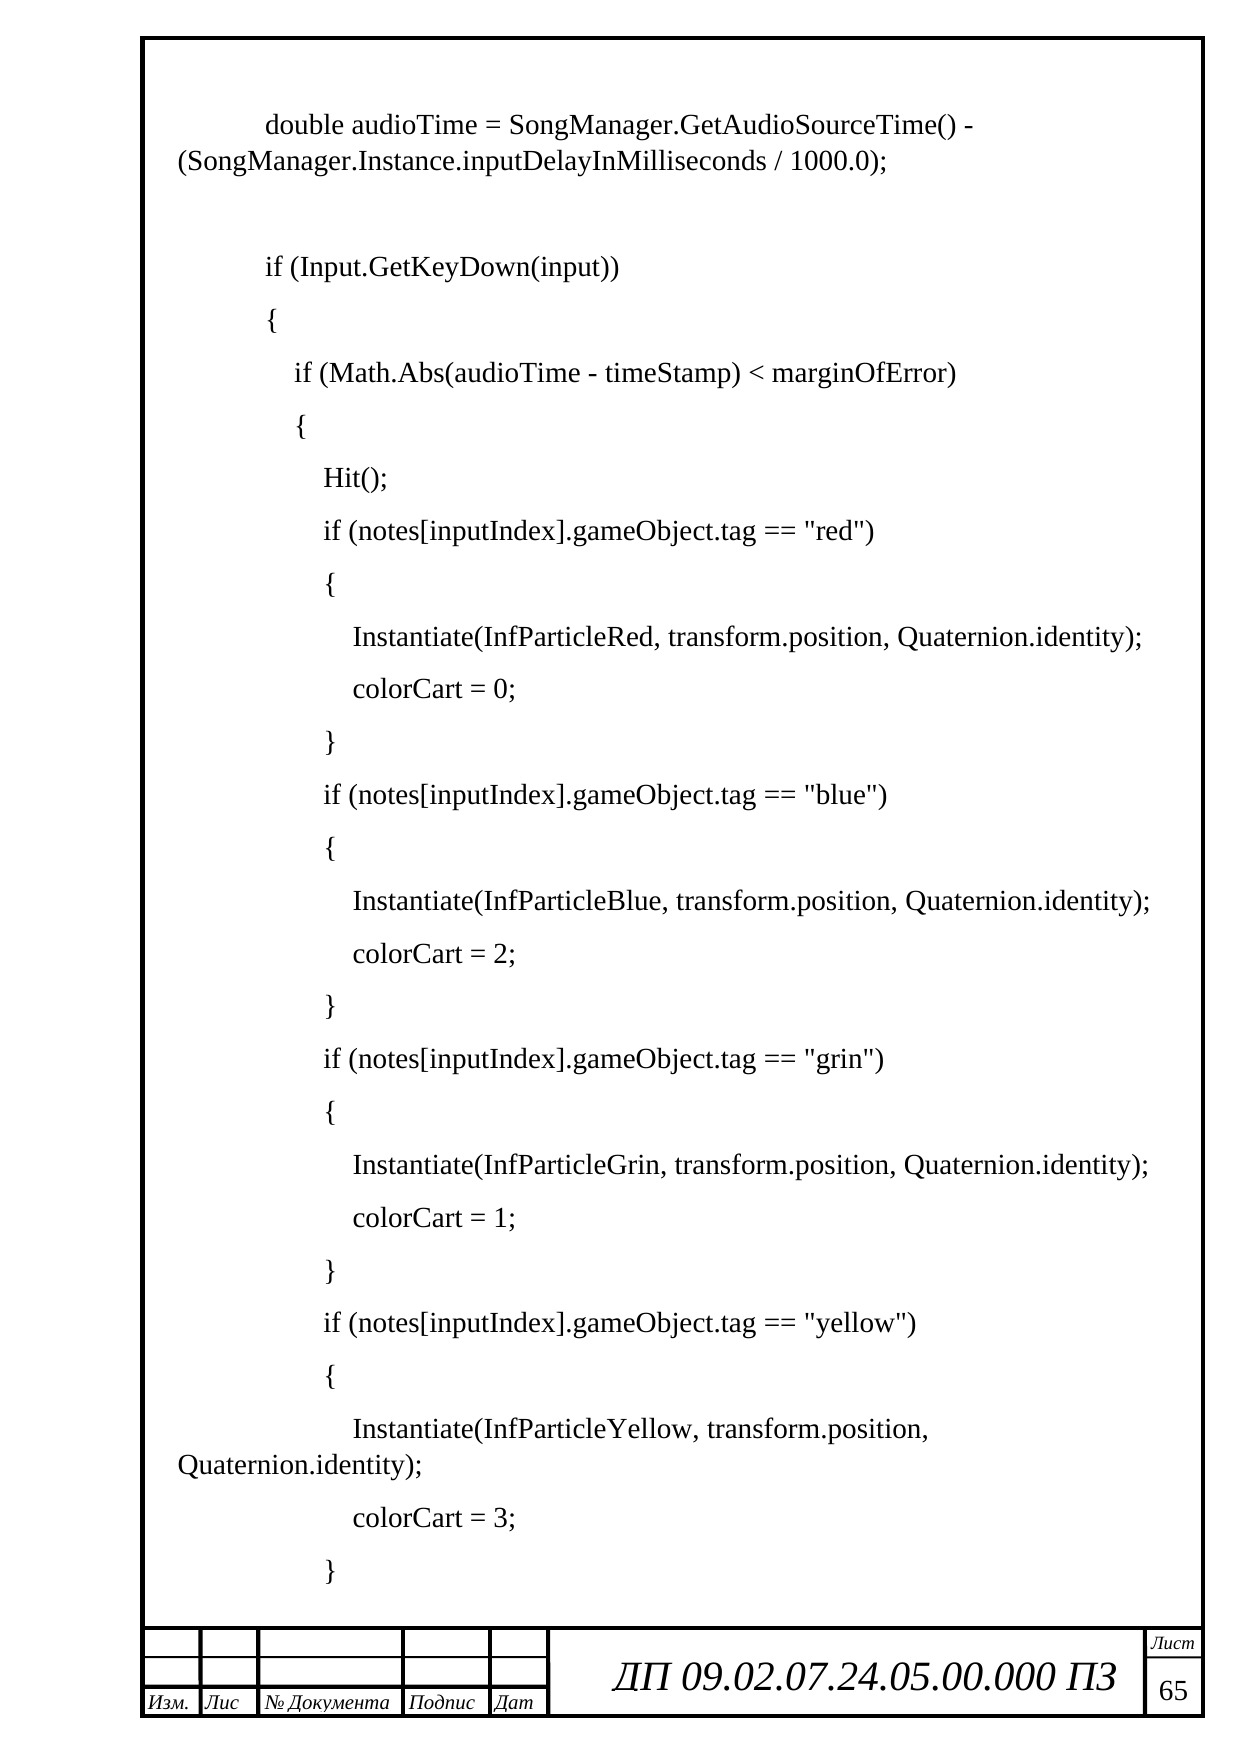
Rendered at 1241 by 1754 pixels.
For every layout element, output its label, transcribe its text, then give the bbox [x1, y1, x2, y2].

text if (notes[inputIndex].gameObject.tag == "yellow") [177, 1305, 1181, 1339]
text { [177, 302, 1181, 336]
text if (notes[inputIndex].gameObject.tag == "grin") [177, 1041, 1181, 1075]
text colorCart = 0; [177, 672, 1181, 705]
text double audioTime = SongManager.GetAudioSourceTime() - (SongManager.Instance.inputDelayInMilliseconds / 1000.0); [177, 107, 1181, 177]
text if (notes[inputIndex].gameObject.tag == "red") [177, 513, 1181, 547]
text Instantiate(InfParticleYellow, transform.position, Quaternion.identity); [177, 1411, 1181, 1481]
text if (notes[inputIndex].gameObject.tag == "blue") [177, 777, 1181, 811]
text { [177, 830, 1181, 864]
text { [177, 1358, 1181, 1392]
text if (Input.GetKeyDown(input)) [177, 249, 1181, 283]
text colorCart = 2; [177, 936, 1181, 969]
text } [177, 724, 1181, 758]
text { [177, 1094, 1181, 1128]
text Hit(); [177, 460, 1181, 494]
text colorCart = 3; [177, 1500, 1181, 1533]
text } [177, 1553, 1181, 1586]
text Instantiate(InfParticleBlue, transform.position, Quaternion.identity); [177, 883, 1181, 916]
text { [177, 408, 1181, 441]
text } [177, 1253, 1181, 1286]
text if (Math.Abs(audioTime - timeStamp) < marginOfError) [177, 355, 1181, 388]
text Instantiate(InfParticleRed, transform.position, Quaternion.identity); [177, 619, 1181, 652]
text colorCart = 1; [177, 1200, 1181, 1233]
text Instantiate(InfParticleGrin, transform.position, Quaternion.identity); [177, 1147, 1181, 1181]
text { [177, 566, 1181, 599]
text } [177, 988, 1181, 1022]
